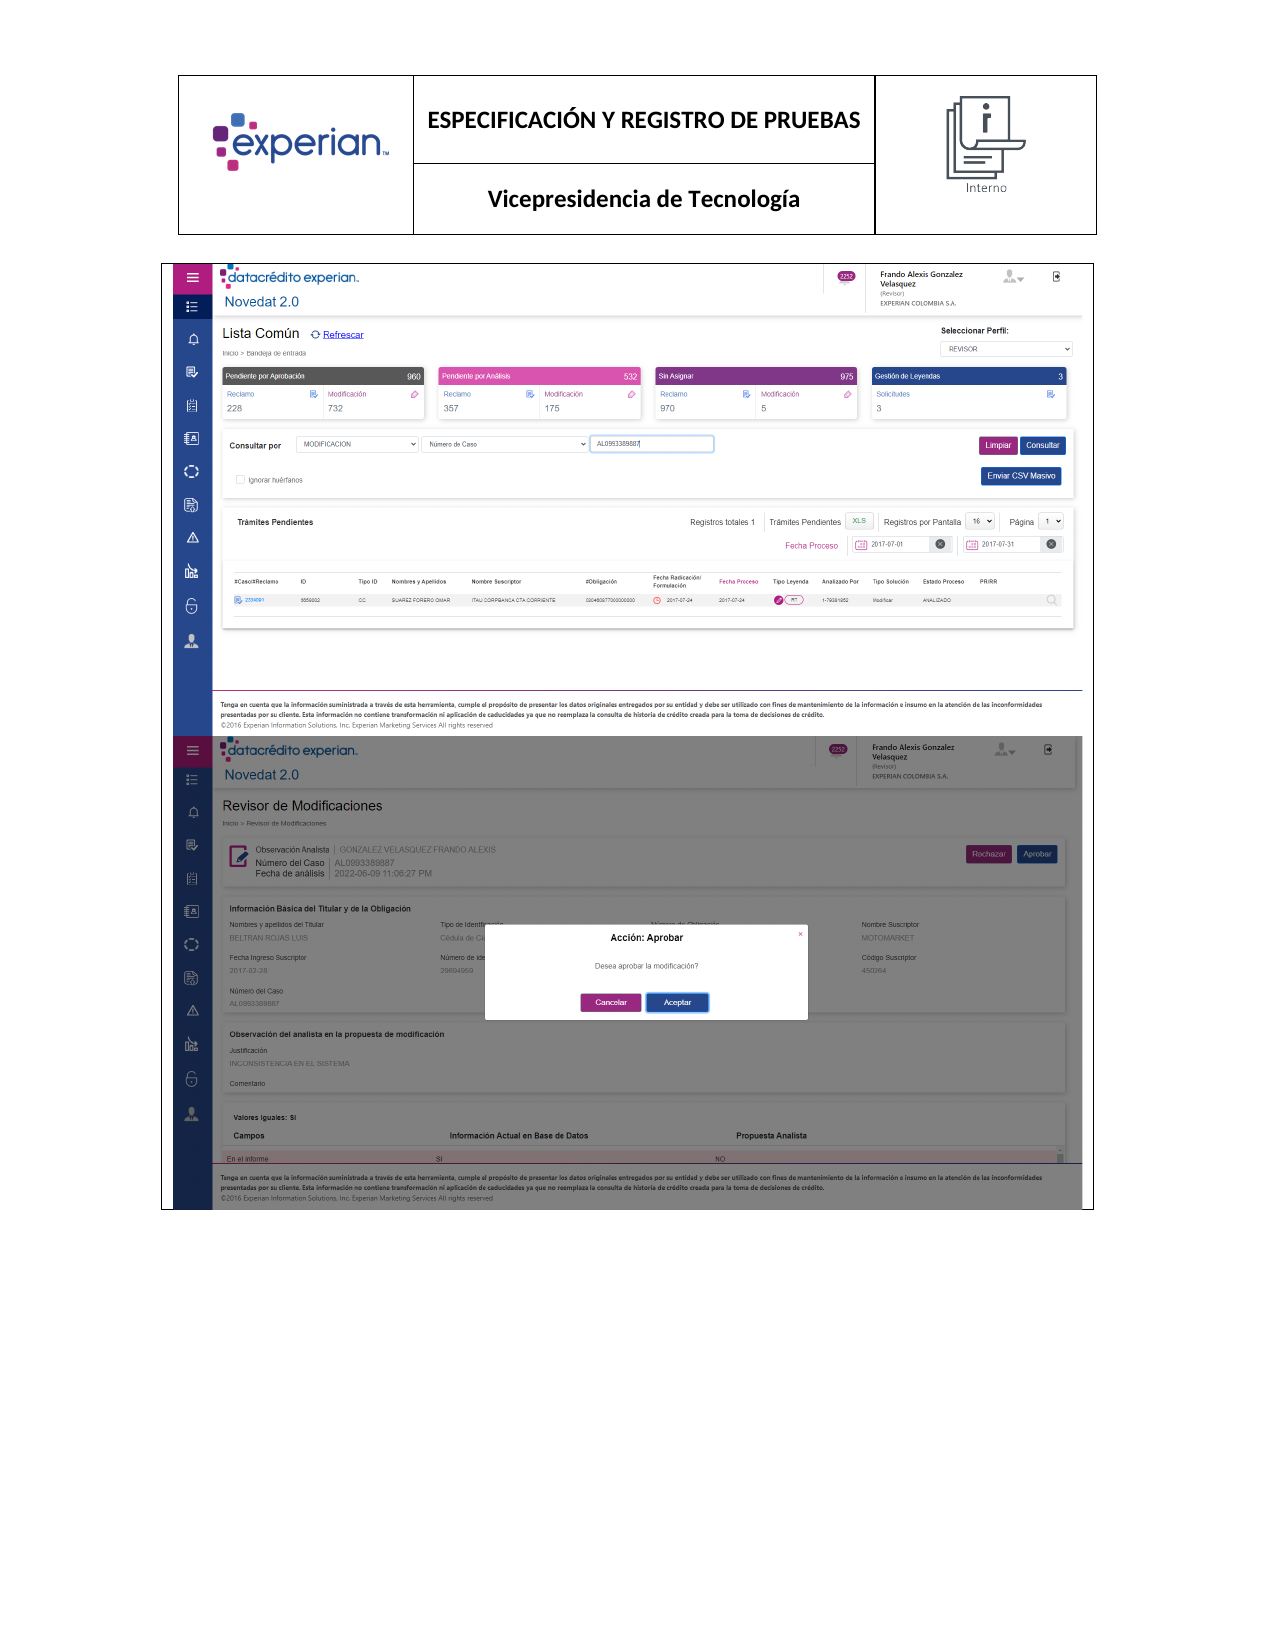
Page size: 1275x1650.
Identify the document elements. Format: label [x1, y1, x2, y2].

table_cell [1083, 264, 1093, 1209]
picture [946, 91, 1026, 193]
picture [191, 91, 401, 192]
picture [173, 264, 1083, 1210]
table_cell [162, 264, 173, 1209]
